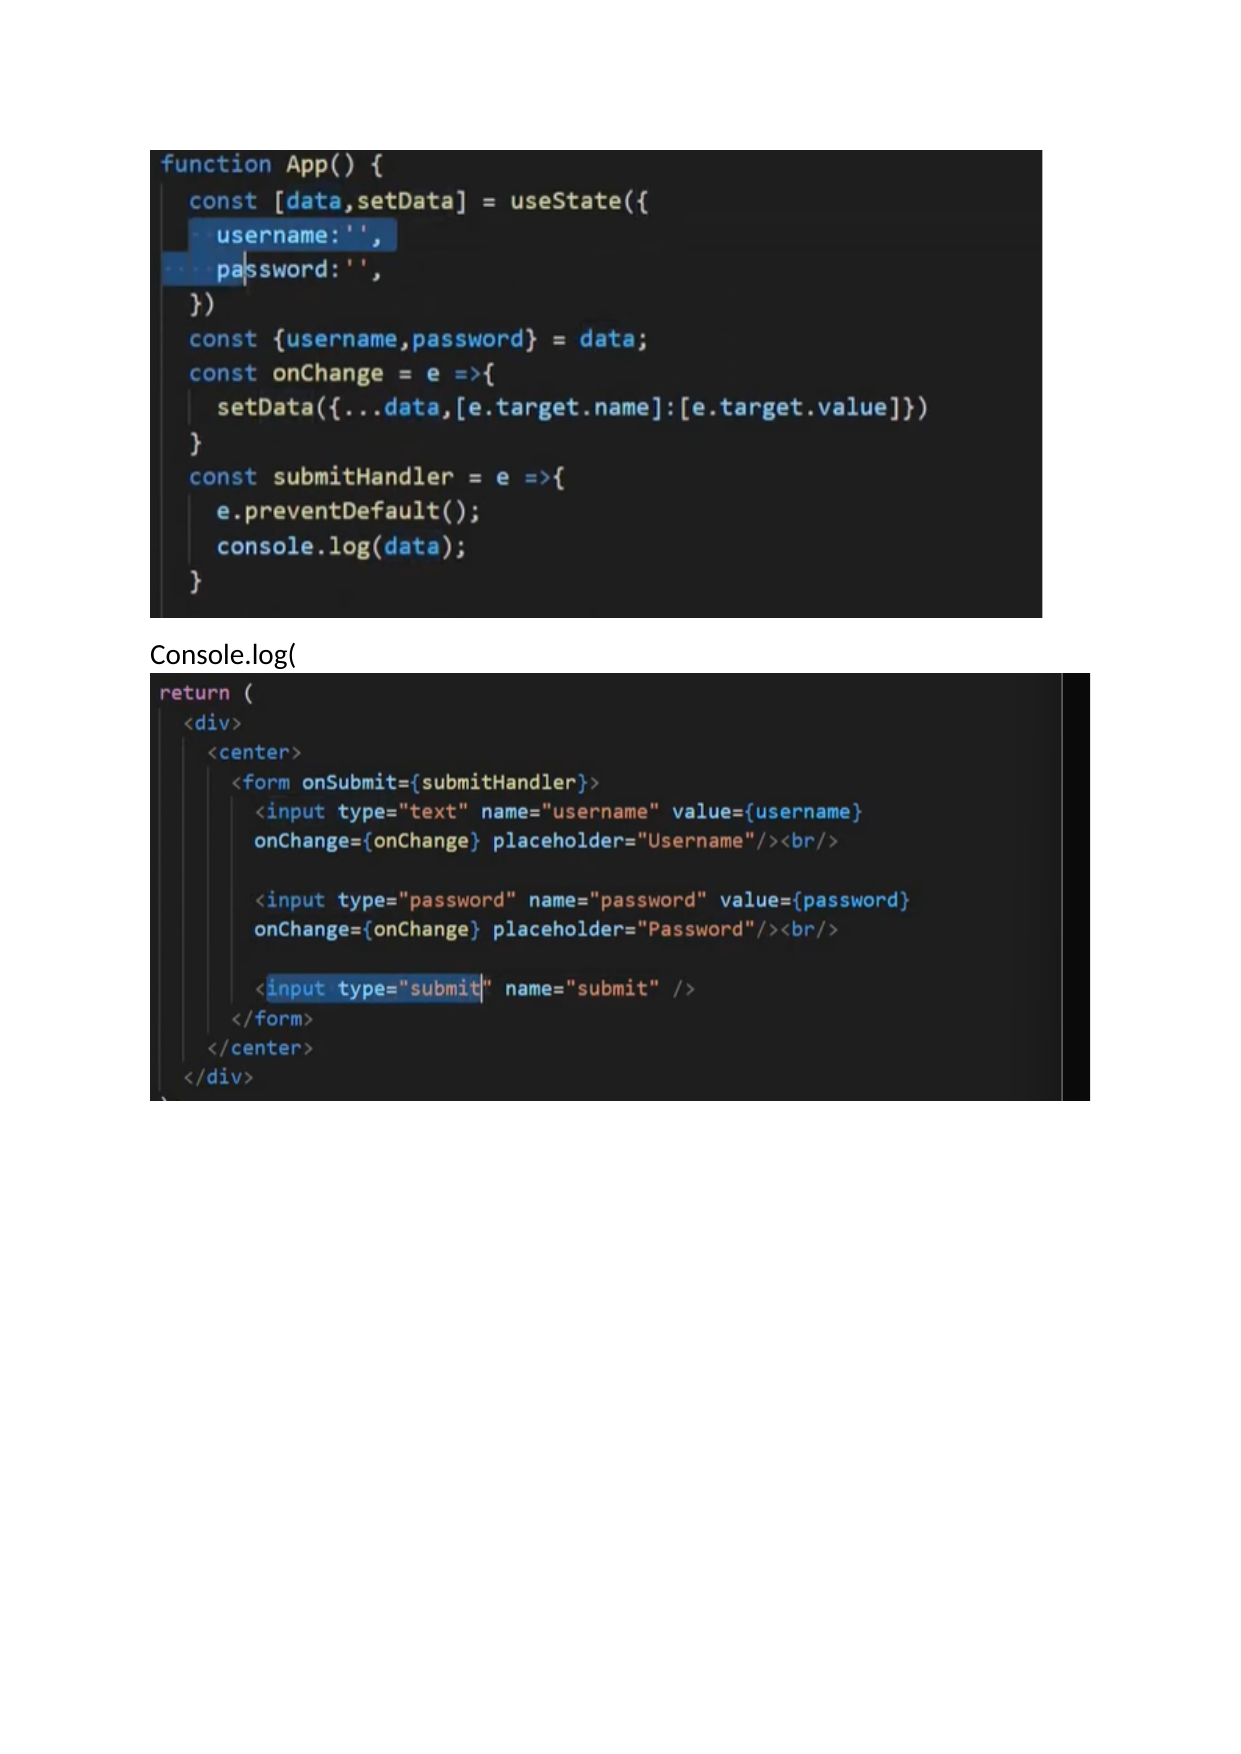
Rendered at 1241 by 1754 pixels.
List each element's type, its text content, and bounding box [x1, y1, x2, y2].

text Console.log( [150, 636, 1090, 673]
picture [150, 673, 1091, 1101]
picture [150, 150, 1043, 618]
